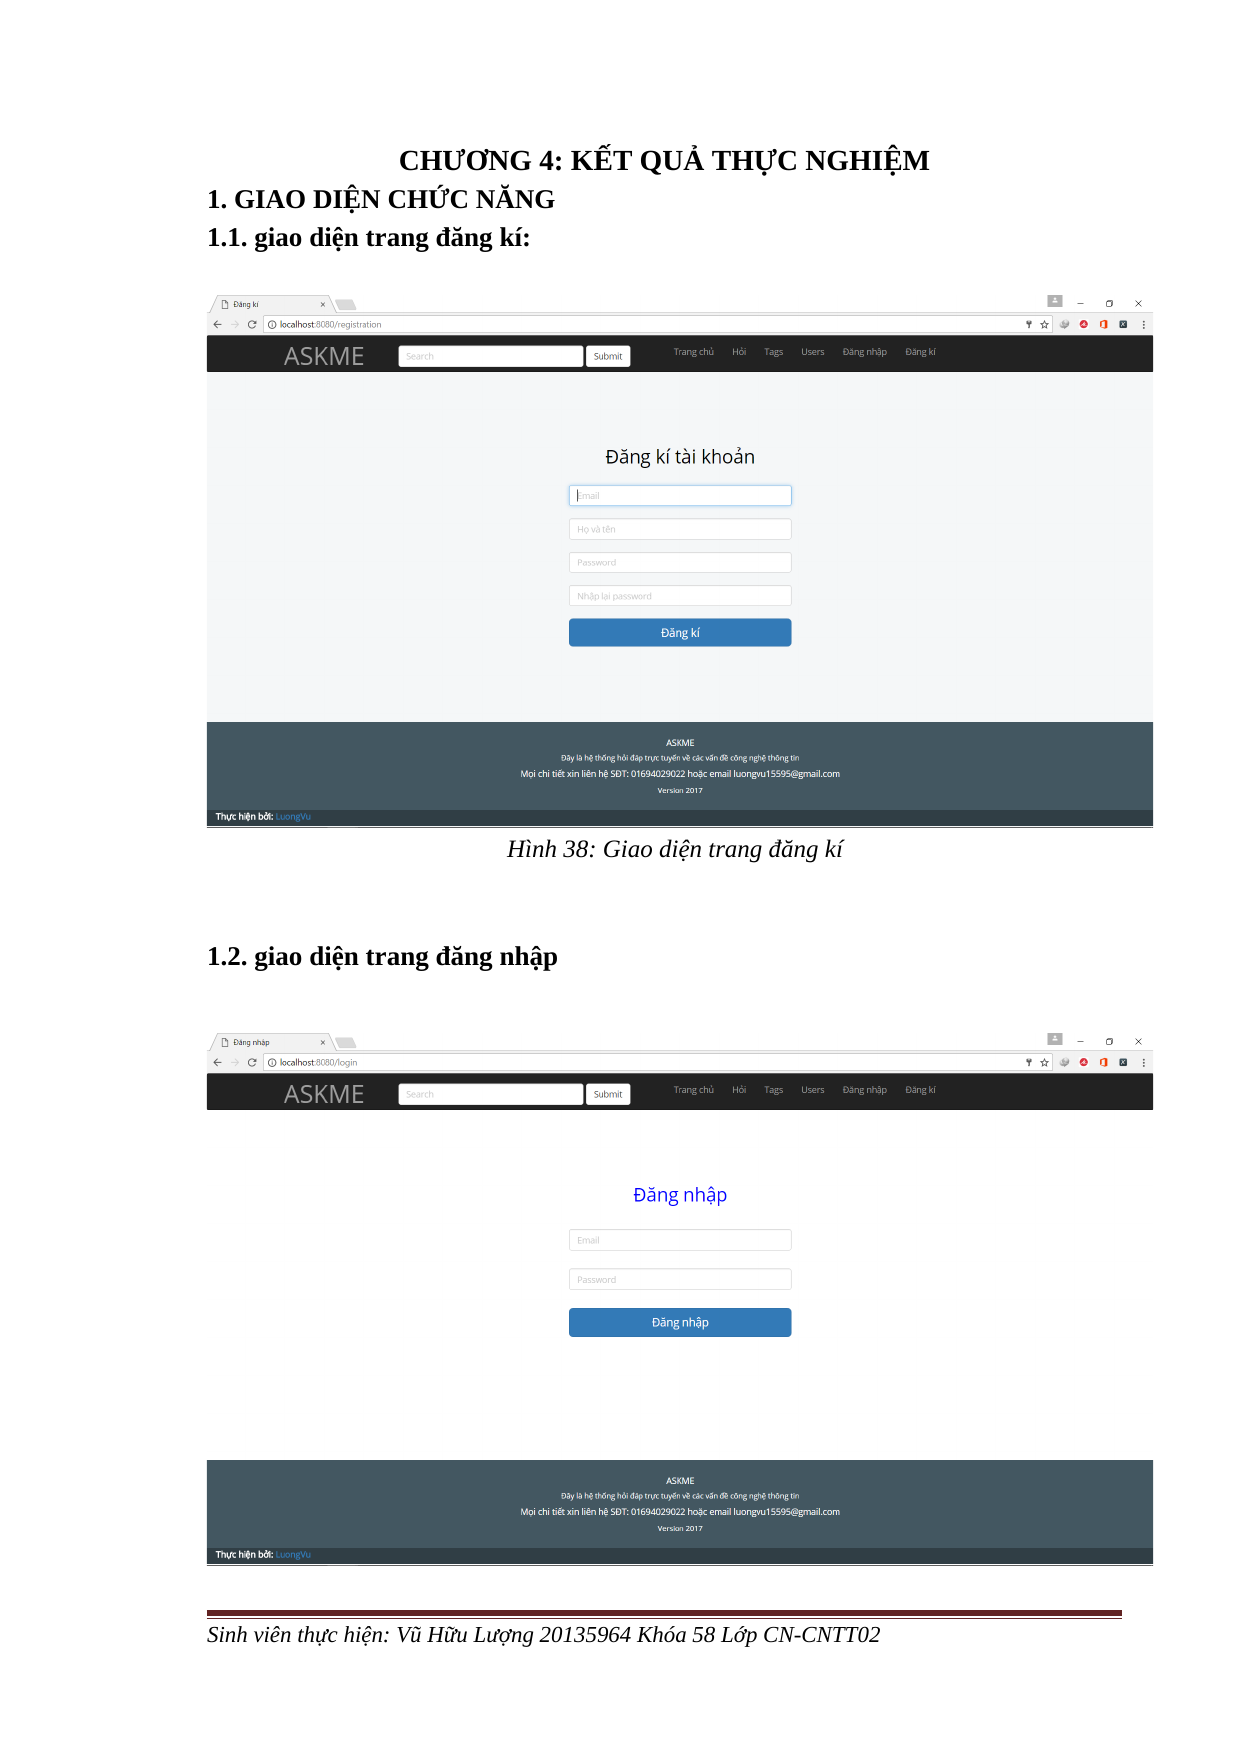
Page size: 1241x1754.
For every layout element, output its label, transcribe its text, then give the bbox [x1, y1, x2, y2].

subtitle 1.2. giao diện trang đăng nhập [207, 940, 1122, 971]
subtitle 1. GIAO DIỆN CHỨC NĂNG [207, 183, 1122, 214]
picture [206, 1033, 1154, 1566]
subtitle CHƯƠNG 4: KẾT QUẢ THỰC NGHIỆM [207, 143, 1122, 177]
picture [206, 295, 1154, 828]
subtitle 1.1. giao diện trang đăng kí: [207, 221, 1122, 252]
text Hình 38: Giao diện trang đăng kí [432, 834, 1122, 862]
